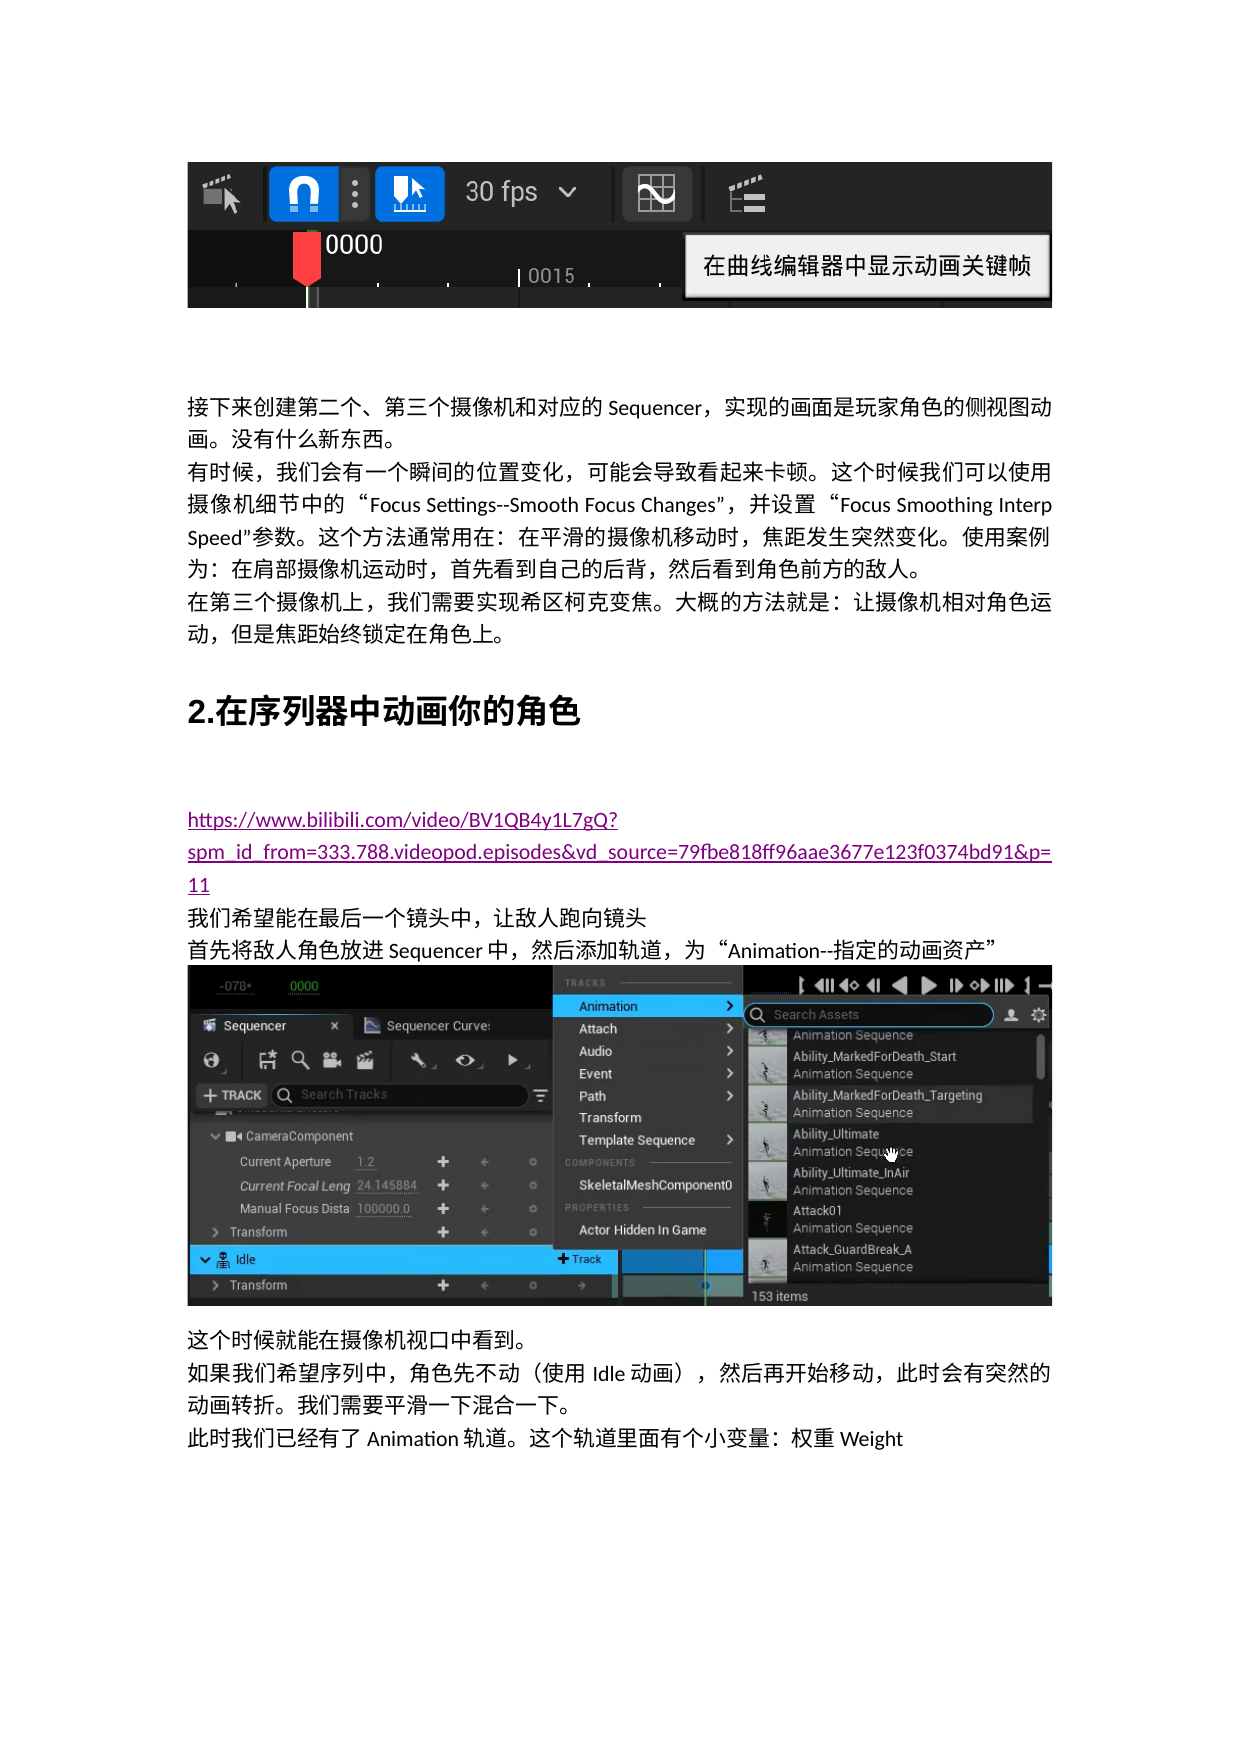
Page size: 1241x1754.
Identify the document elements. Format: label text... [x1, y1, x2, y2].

text 接下来创建第二个、第三个摄像机和对应的Sequencer，实现的画面是玩家角色的侧视图动画。没有什么新东西。 [187, 389, 1053, 454]
text 此时我们已经有了Animation轨道。这个轨道里面有个小变量：权重Weight [187, 1420, 1053, 1453]
picture [187, 965, 1053, 1306]
subtitle 2.在序列器中动画你的角色 [187, 677, 1053, 742]
text 在第三个摄像机上，我们需要实现希区柯克变焦。大概的方法就是：让摄像机相对角色运动，但是焦距始终锁定在角色上。 [187, 584, 1053, 649]
text https://www.bilibili.com/video/BV1QB4y1L7gQ?spm_id_from=333.788.videopod.episodes&vd_source=79fbe818ff96aae3677e123f0374bd91&p=11 [187, 803, 1053, 900]
text 首先将敌人角色放进Sequencer中，然后添加轨道，为“Animation--指定的动画资产” [187, 933, 1053, 965]
text 如果我们希望序列中，角色先不动（使用Idle动画），然后再开始移动，此时会有突然的动画转折。我们需要平滑一下混合一下。 [187, 1355, 1053, 1420]
text 有时候，我们会有一个瞬间的位置变化，可能会导致看起来卡顿。这个时候我们可以使用摄像机细节中的“Focus Settings--Smooth Focus Changes”，并设置“Focus Smoothing Interp Speed”参数。这个方法通常用在：在平滑的摄像机移动时，焦距发生突然变化。使用案例为：在肩部摄像机运动时，首先看到自己的后背，然后看到角色前方的敌人。 [187, 454, 1053, 584]
text 我们希望能在最后一个镜头中，让敌人跑向镜头 [187, 900, 1053, 933]
picture [187, 162, 1053, 308]
text 这个时候就能在摄像机视口中看到。 [187, 1323, 1053, 1355]
